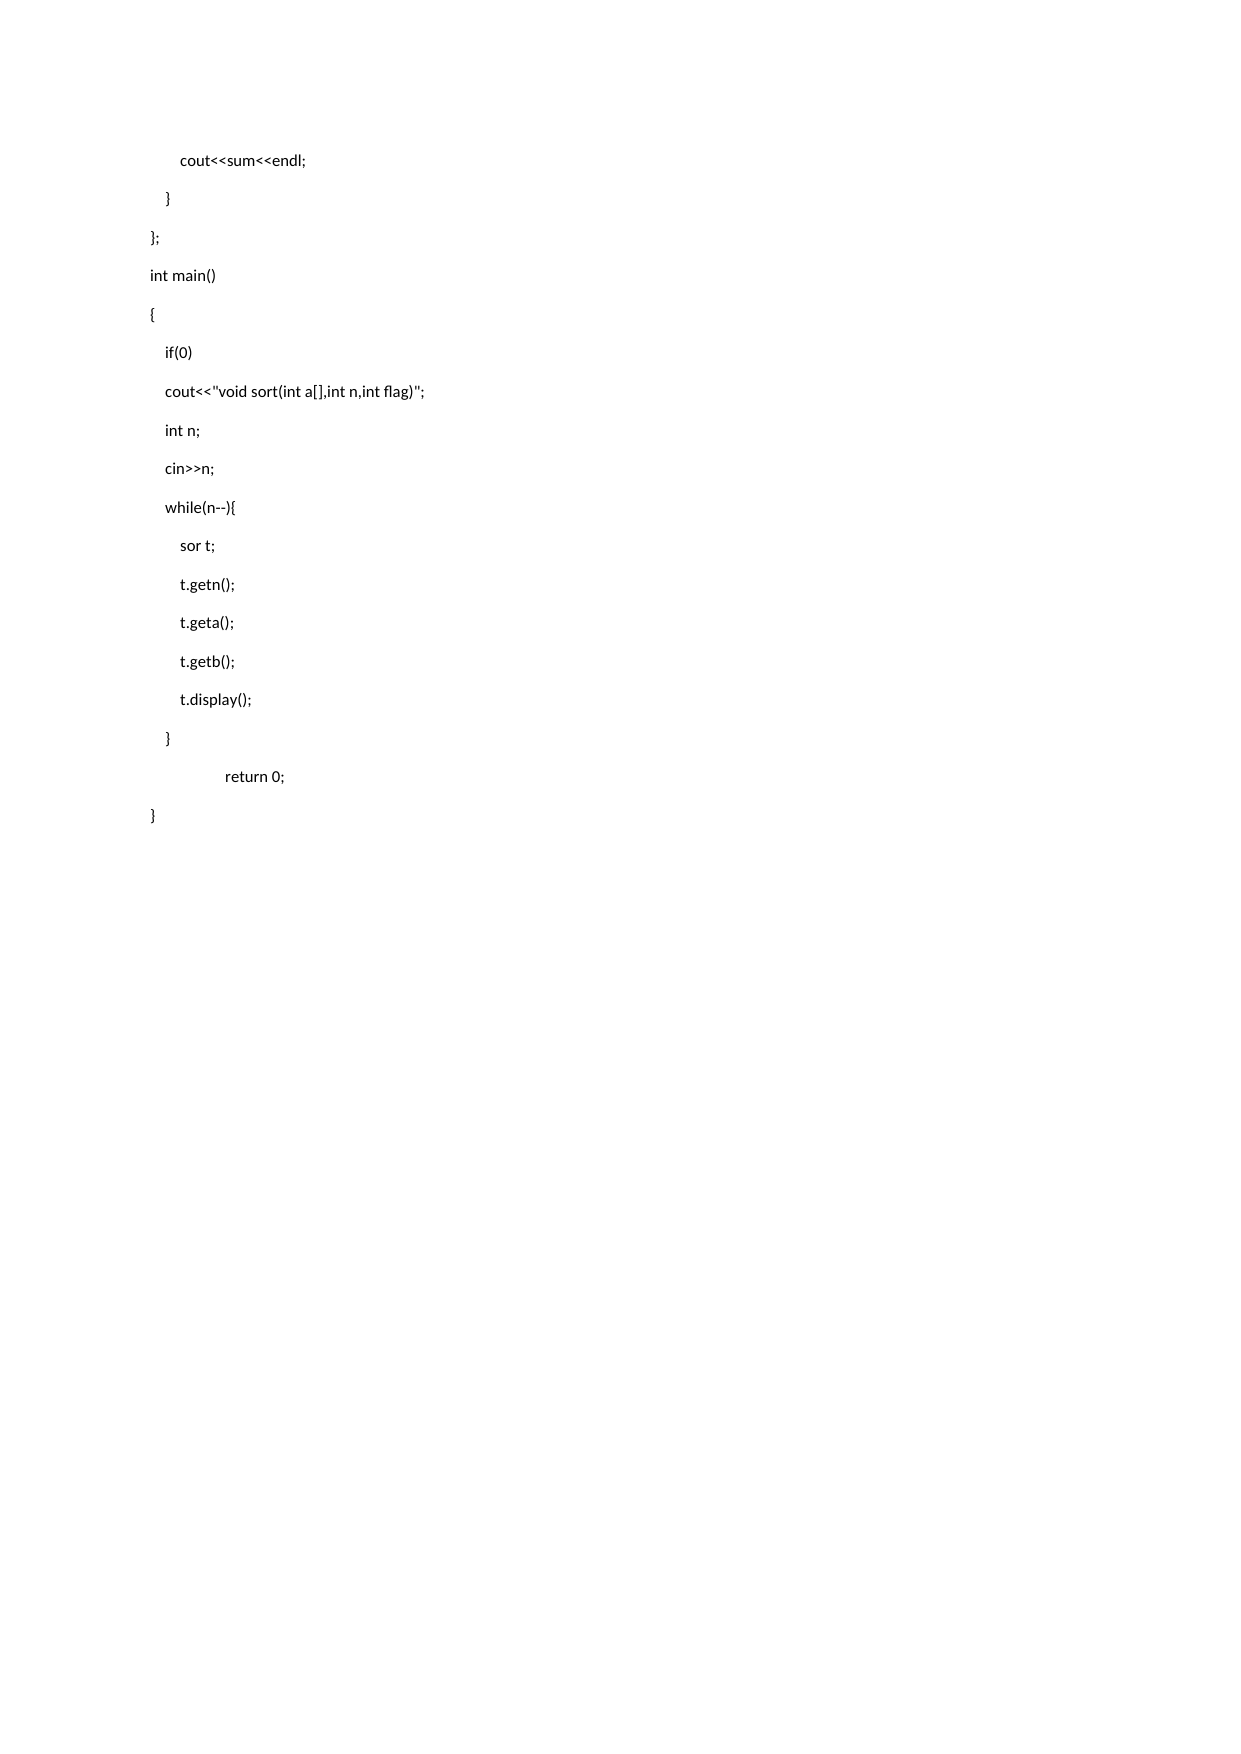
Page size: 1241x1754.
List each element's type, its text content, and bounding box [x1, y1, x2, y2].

text cout<<sum<<endl; [150, 150, 1090, 170]
text t.geta(); [150, 612, 1090, 633]
text if(0) [150, 343, 1090, 363]
text int main() [150, 266, 1090, 286]
text return 0; [150, 767, 1090, 787]
text int n; [150, 420, 1090, 440]
text cin>>n; [150, 458, 1090, 479]
text cout<<"void sort(int a[],int n,int flag)"; [150, 381, 1090, 402]
text t.getb(); [150, 651, 1090, 671]
text }; [150, 227, 1090, 247]
text } [150, 805, 1090, 826]
text sor t; [150, 535, 1090, 556]
text { [150, 304, 1090, 324]
text } [150, 188, 1090, 209]
text while(n--){ [150, 497, 1090, 517]
text } [150, 728, 1090, 748]
text t.display(); [150, 689, 1090, 710]
text t.getn(); [150, 574, 1090, 594]
